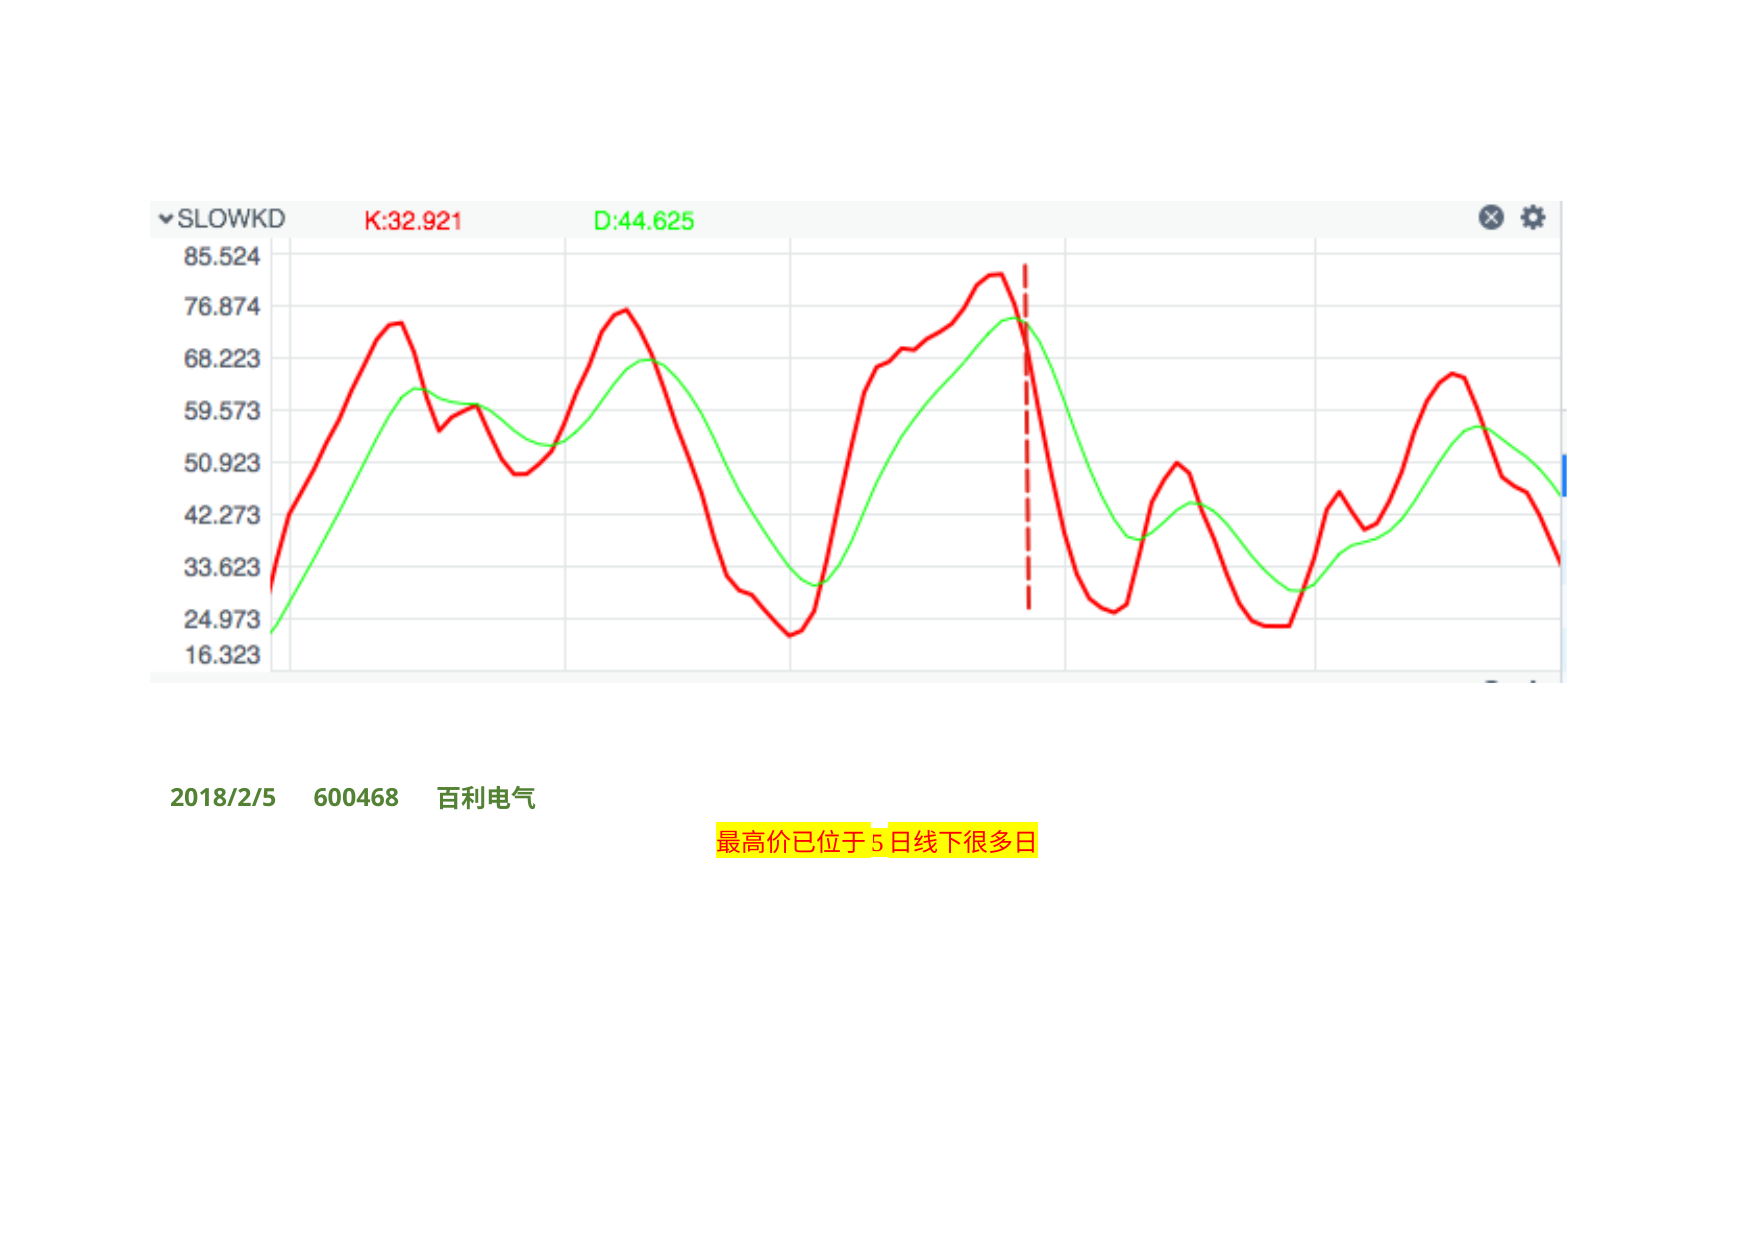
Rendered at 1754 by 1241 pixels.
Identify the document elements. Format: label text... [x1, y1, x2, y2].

picture [150, 201, 1567, 683]
table_header 百利电气 [425, 774, 560, 818]
text 最高价已位于5日线下很多日 [150, 818, 1604, 862]
table_header 600468 [288, 774, 425, 818]
table_header 2018/2/5 [150, 774, 287, 818]
